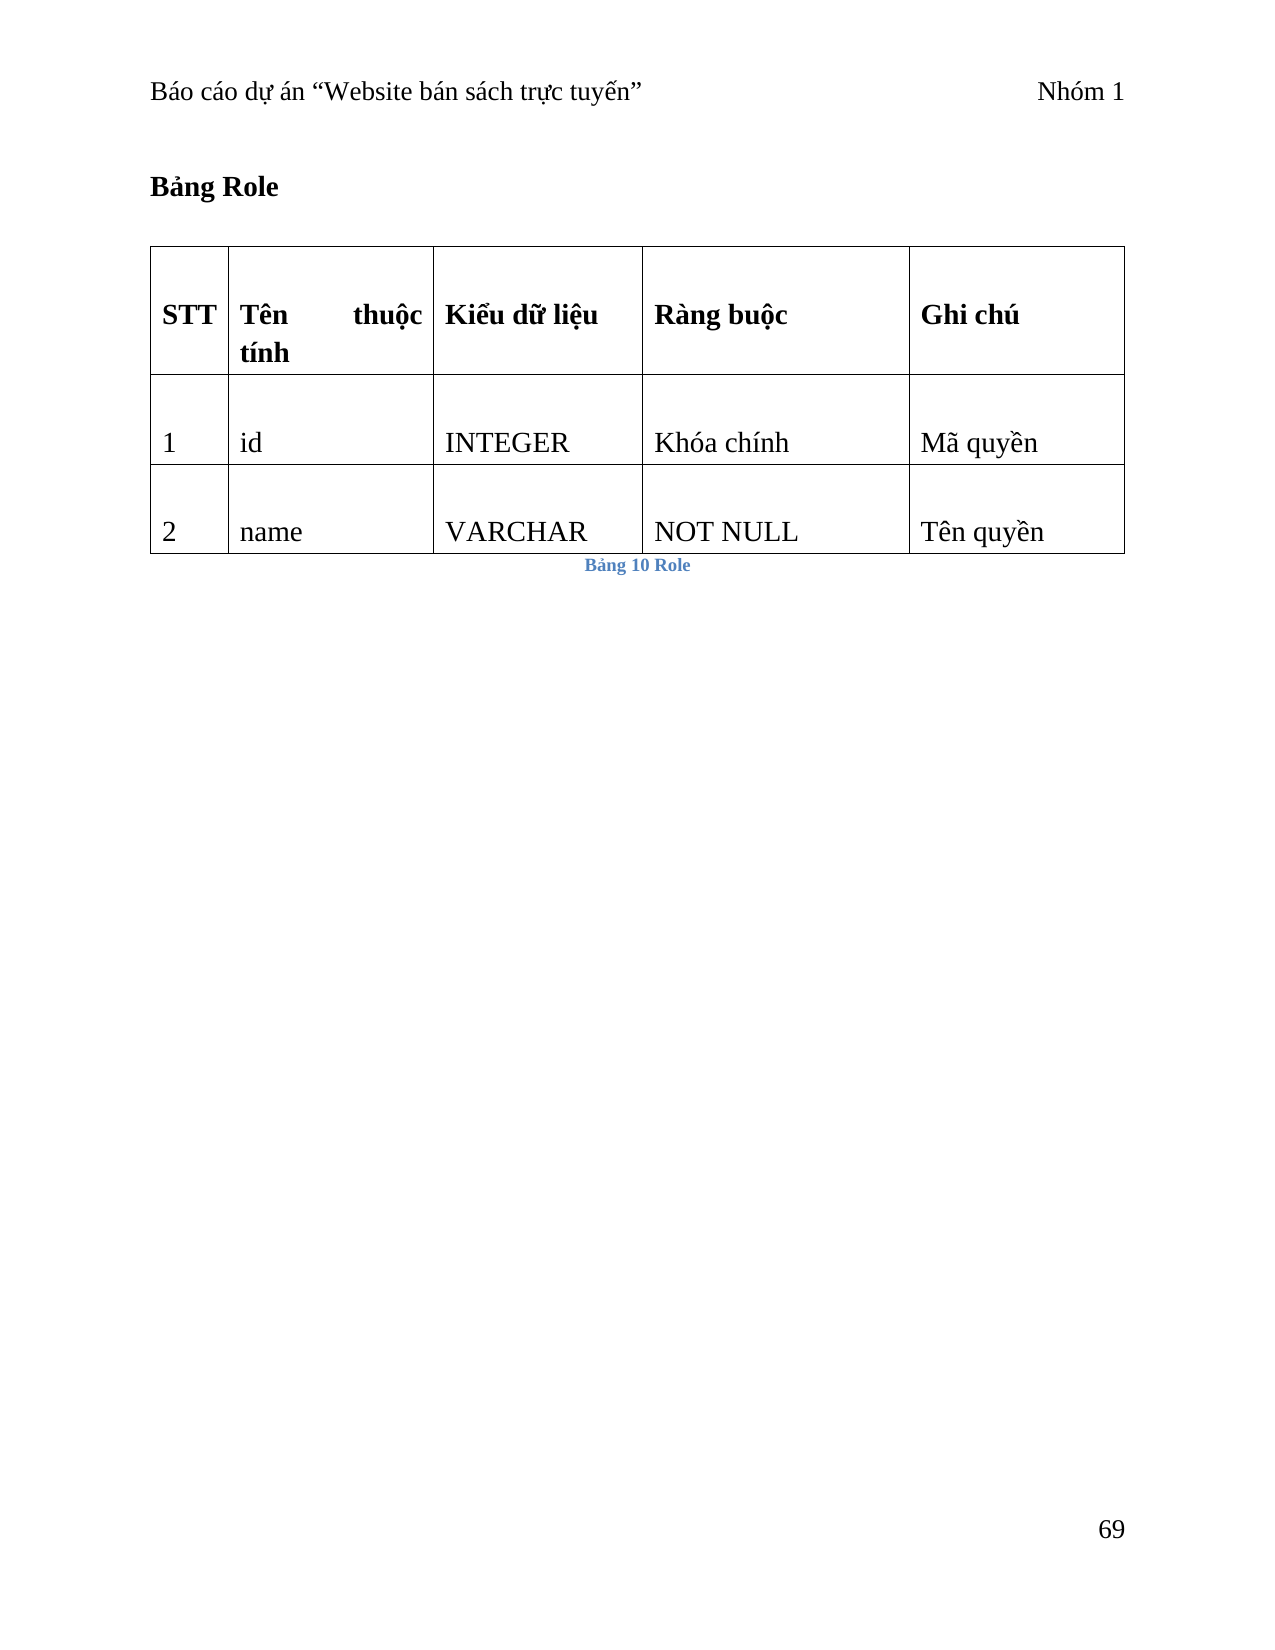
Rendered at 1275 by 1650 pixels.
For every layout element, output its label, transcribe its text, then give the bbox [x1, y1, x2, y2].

table_header Ràng buộc [643, 247, 909, 374]
table_header Tên thuộc tính [229, 247, 433, 374]
table_cell 1 [151, 375, 228, 463]
table_cell INTEGER [434, 375, 642, 463]
table_header STT [151, 247, 228, 374]
table_header Kiểu dữ liệu [434, 247, 642, 374]
table_cell id [229, 375, 433, 463]
table_cell NOT NULL [643, 465, 909, 553]
table_header Ghi chú [910, 247, 1124, 374]
table_cell Tên quyền [910, 465, 1124, 553]
table_cell Khóa chính [643, 375, 909, 463]
table_cell name [229, 465, 433, 553]
table_cell VARCHAR [434, 465, 642, 553]
table_cell 2 [151, 465, 228, 553]
table_cell Mã quyền [910, 375, 1124, 463]
